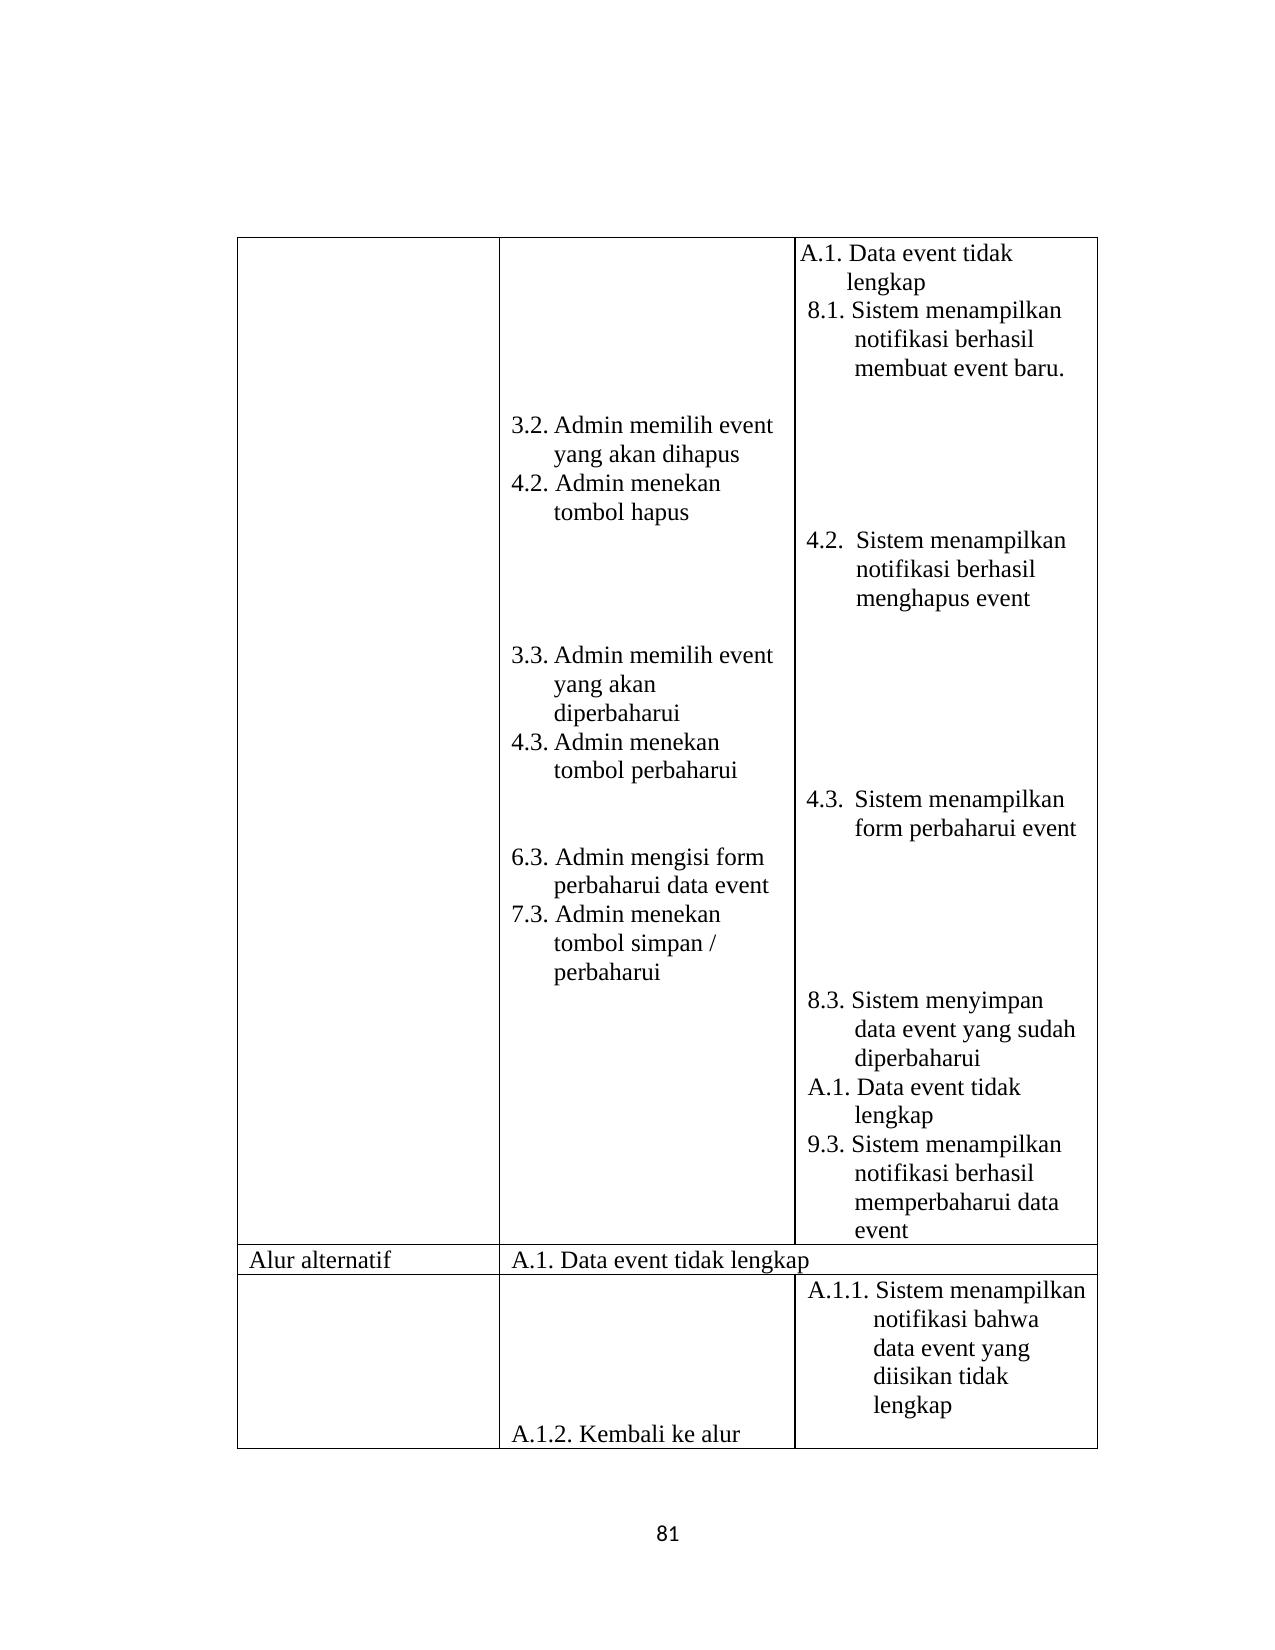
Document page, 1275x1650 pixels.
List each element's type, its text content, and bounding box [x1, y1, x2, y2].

table_cell A.1. Data event tidak lengkap [500, 1245, 1097, 1274]
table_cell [500, 1275, 794, 1448]
table_cell [238, 238, 499, 1244]
table_cell [238, 1275, 499, 1448]
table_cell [500, 238, 794, 1244]
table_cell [796, 1275, 1097, 1448]
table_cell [796, 238, 1097, 1244]
table_cell Alur alternatif [238, 1245, 499, 1274]
